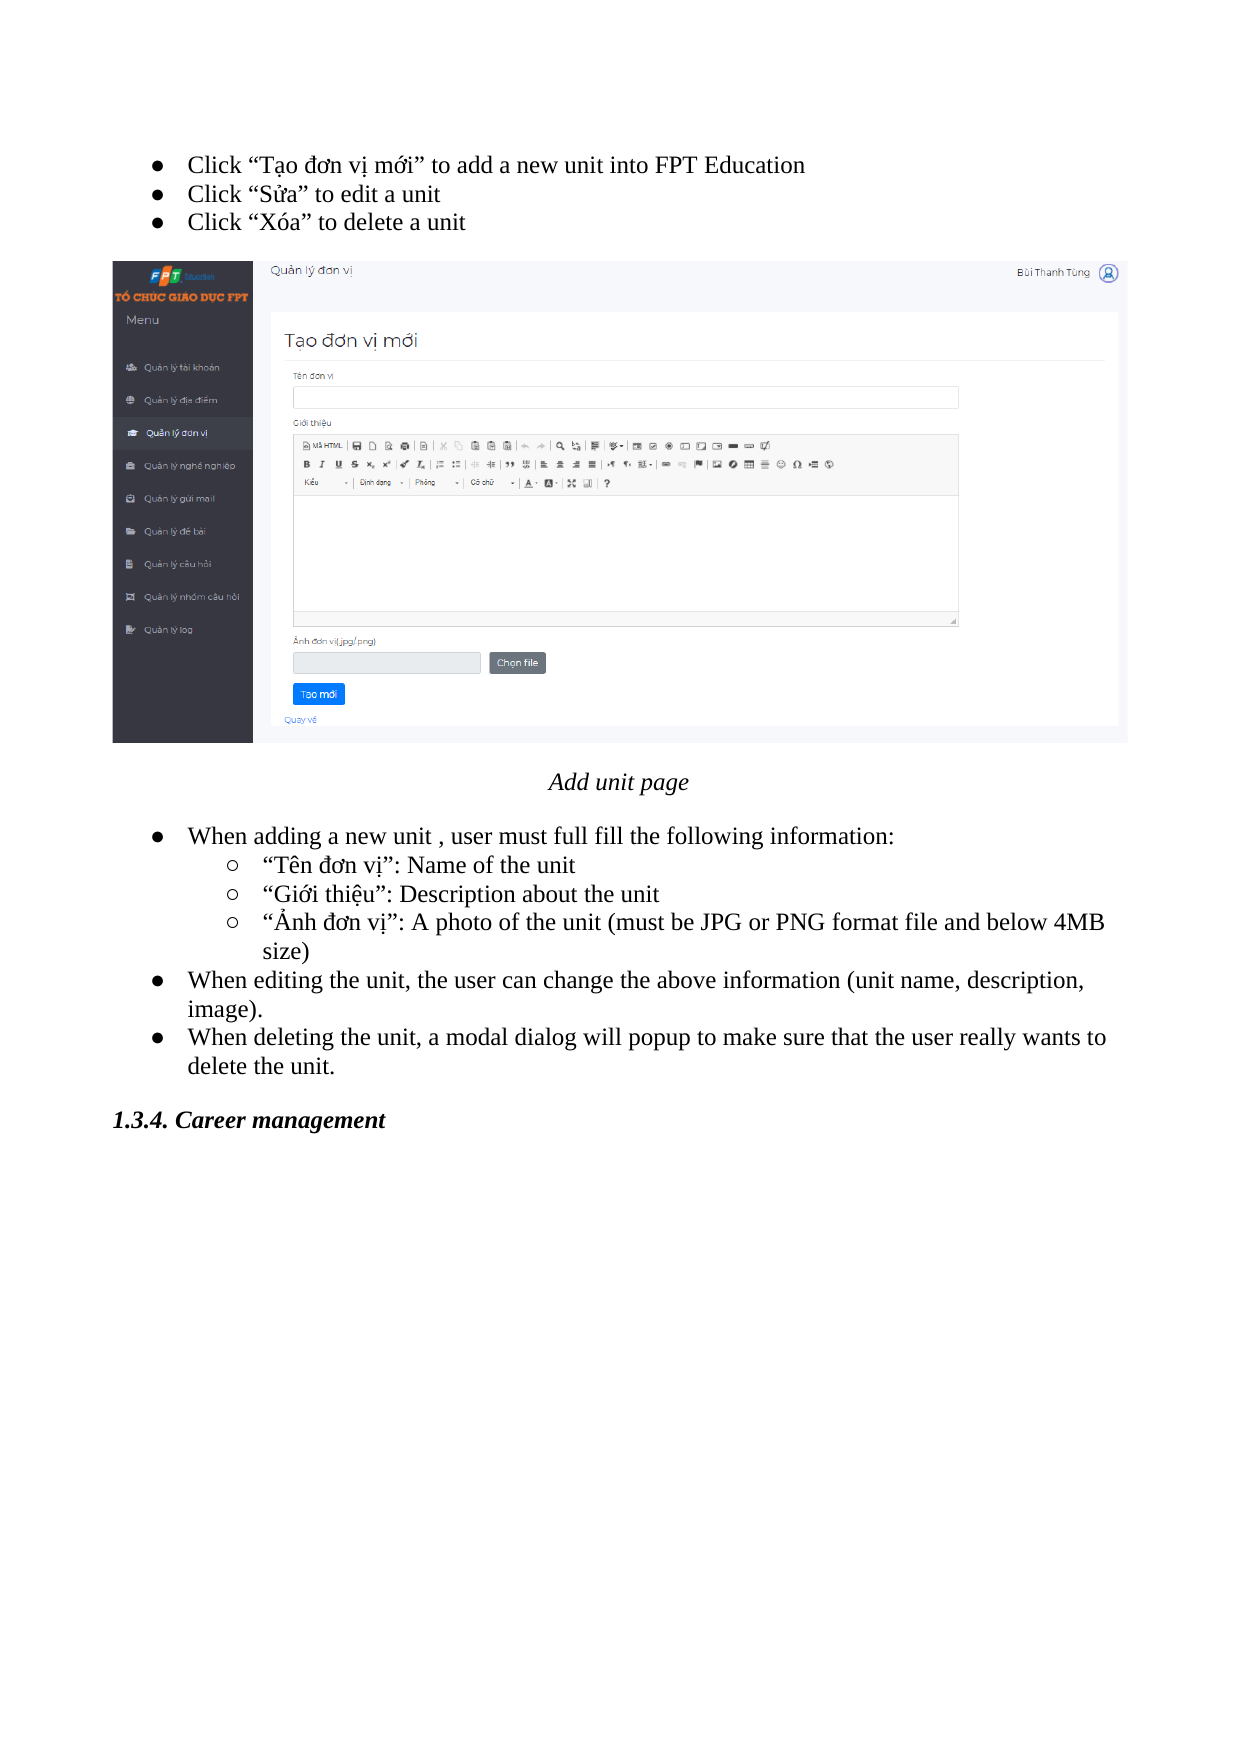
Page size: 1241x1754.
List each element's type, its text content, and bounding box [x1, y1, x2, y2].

list “Ảnh đơn vị”: A photo of the unit (must be JPG or PNG format file and below 4MB size) [225, 907, 1128, 965]
picture [112, 261, 1128, 743]
list “Tên đơn vị”: Name of the unit [225, 850, 1128, 879]
text 1.3.4. Career management [112, 1105, 1128, 1134]
list Click “Xóa” to delete a unit [150, 207, 1128, 236]
list When editing the unit, the user can change the above information (unit name, description, image). [150, 965, 1128, 1022]
list When deleting the unit, a modal dialog will popup to make sure that the user really wants to delete the unit. [150, 1022, 1128, 1080]
list Click “Tạo đơn vị mới” to add a new unit into FPT Education [150, 150, 1128, 179]
list “Giới thiệu”: Description about the unit [225, 879, 1128, 907]
list Click “Sửa” to edit a unit [150, 179, 1128, 207]
list When adding a new unit , user must full fill the following information: [150, 821, 1128, 850]
text Add unit page [112, 767, 1128, 796]
